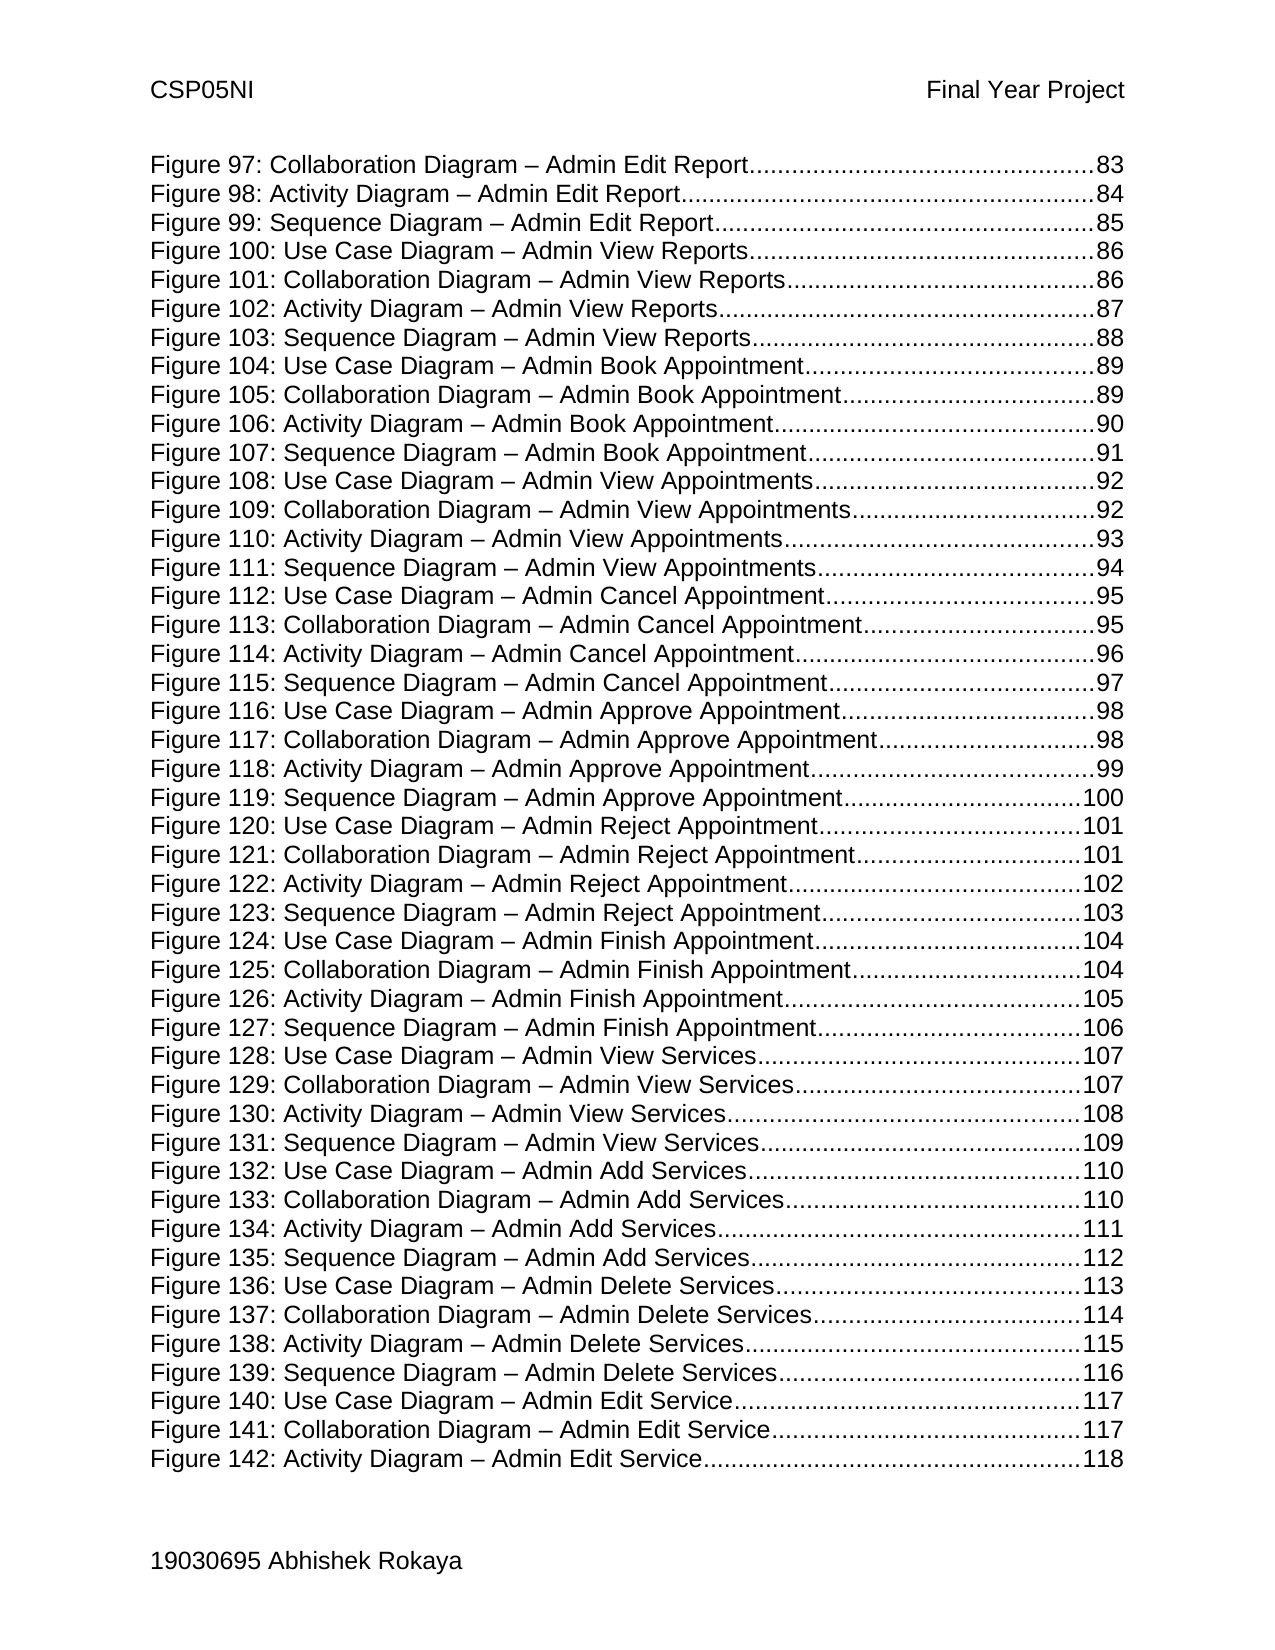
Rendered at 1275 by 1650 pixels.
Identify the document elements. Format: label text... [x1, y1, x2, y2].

text Figure 130: Activity Diagram – Admin View Services 108 [150, 1099, 1125, 1127]
text Figure 127: Sequence Diagram – Admin Finish Appointment 106 [150, 1012, 1125, 1041]
text Figure 102: Activity Diagram – Admin View Reports 87 [150, 294, 1125, 322]
text Figure 125: Collaboration Diagram – Admin Finish Appointment 104 [150, 955, 1125, 984]
text Figure 117: Collaboration Diagram – Admin Approve Appointment 98 [150, 725, 1125, 754]
text Figure 122: Activity Diagram – Admin Reject Appointment 102 [150, 869, 1125, 897]
text Figure 98: Activity Diagram – Admin Edit Report 84 [150, 179, 1125, 207]
text Figure 137: Collaboration Diagram – Admin Delete Services 114 [150, 1300, 1125, 1329]
text Figure 100: Use Case Diagram – Admin View Reports 86 [150, 236, 1125, 265]
text Figure 138: Activity Diagram – Admin Delete Services 115 [150, 1329, 1125, 1357]
text Figure 97: Collaboration Diagram – Admin Edit Report 83 [150, 150, 1125, 179]
text Figure 110: Activity Diagram – Admin View Appointments 93 [150, 524, 1125, 552]
text Figure 121: Collaboration Diagram – Admin Reject Appointment 101 [150, 840, 1125, 869]
text Figure 134: Activity Diagram – Admin Add Services 111 [150, 1214, 1125, 1242]
text Figure 104: Use Case Diagram – Admin Book Appointment 89 [150, 351, 1125, 380]
text Figure 135: Sequence Diagram – Admin Add Services 112 [150, 1242, 1125, 1271]
text Figure 107: Sequence Diagram – Admin Book Appointment 91 [150, 437, 1125, 466]
text Figure 132: Use Case Diagram – Admin Add Services 110 [150, 1156, 1125, 1185]
text Figure 111: Sequence Diagram – Admin View Appointments 94 [150, 552, 1125, 581]
text Figure 106: Activity Diagram – Admin Book Appointment 90 [150, 409, 1125, 437]
text Figure 119: Sequence Diagram – Admin Approve Appointment 100 [150, 782, 1125, 811]
text Figure 113: Collaboration Diagram – Admin Cancel Appointment 95 [150, 610, 1125, 639]
text Figure 99: Sequence Diagram – Admin Edit Report 85 [150, 207, 1125, 236]
text Figure 136: Use Case Diagram – Admin Delete Services 113 [150, 1271, 1125, 1300]
text Figure 133: Collaboration Diagram – Admin Add Services 110 [150, 1185, 1125, 1214]
text Figure 140: Use Case Diagram – Admin Edit Service 117 [150, 1386, 1125, 1415]
text Figure 114: Activity Diagram – Admin Cancel Appointment 96 [150, 639, 1125, 667]
text Figure 115: Sequence Diagram – Admin Cancel Appointment 97 [150, 667, 1125, 696]
text Figure 124: Use Case Diagram – Admin Finish Appointment 104 [150, 926, 1125, 955]
text Figure 123: Sequence Diagram – Admin Reject Appointment 103 [150, 897, 1125, 926]
text Figure 109: Collaboration Diagram – Admin View Appointments 92 [150, 495, 1125, 524]
text Figure 116: Use Case Diagram – Admin Approve Appointment 98 [150, 696, 1125, 725]
text Figure 118: Activity Diagram – Admin Approve Appointment 99 [150, 754, 1125, 782]
text Figure 120: Use Case Diagram – Admin Reject Appointment 101 [150, 811, 1125, 840]
text Figure 126: Activity Diagram – Admin Finish Appointment 105 [150, 984, 1125, 1012]
text Figure 129: Collaboration Diagram – Admin View Services 107 [150, 1070, 1125, 1099]
text Figure 112: Use Case Diagram – Admin Cancel Appointment 95 [150, 581, 1125, 610]
text Figure 139: Sequence Diagram – Admin Delete Services 116 [150, 1357, 1125, 1386]
text Figure 141: Collaboration Diagram – Admin Edit Service 117 [150, 1415, 1125, 1444]
text Figure 128: Use Case Diagram – Admin View Services 107 [150, 1041, 1125, 1070]
text Figure 105: Collaboration Diagram – Admin Book Appointment 89 [150, 380, 1125, 409]
text Figure 142: Activity Diagram – Admin Edit Service 118 [150, 1444, 1125, 1472]
text Figure 101: Collaboration Diagram – Admin View Reports 86 [150, 265, 1125, 294]
text Figure 131: Sequence Diagram – Admin View Services 109 [150, 1127, 1125, 1156]
text Figure 108: Use Case Diagram – Admin View Appointments 92 [150, 466, 1125, 495]
text Figure 103: Sequence Diagram – Admin View Reports 88 [150, 322, 1125, 351]
